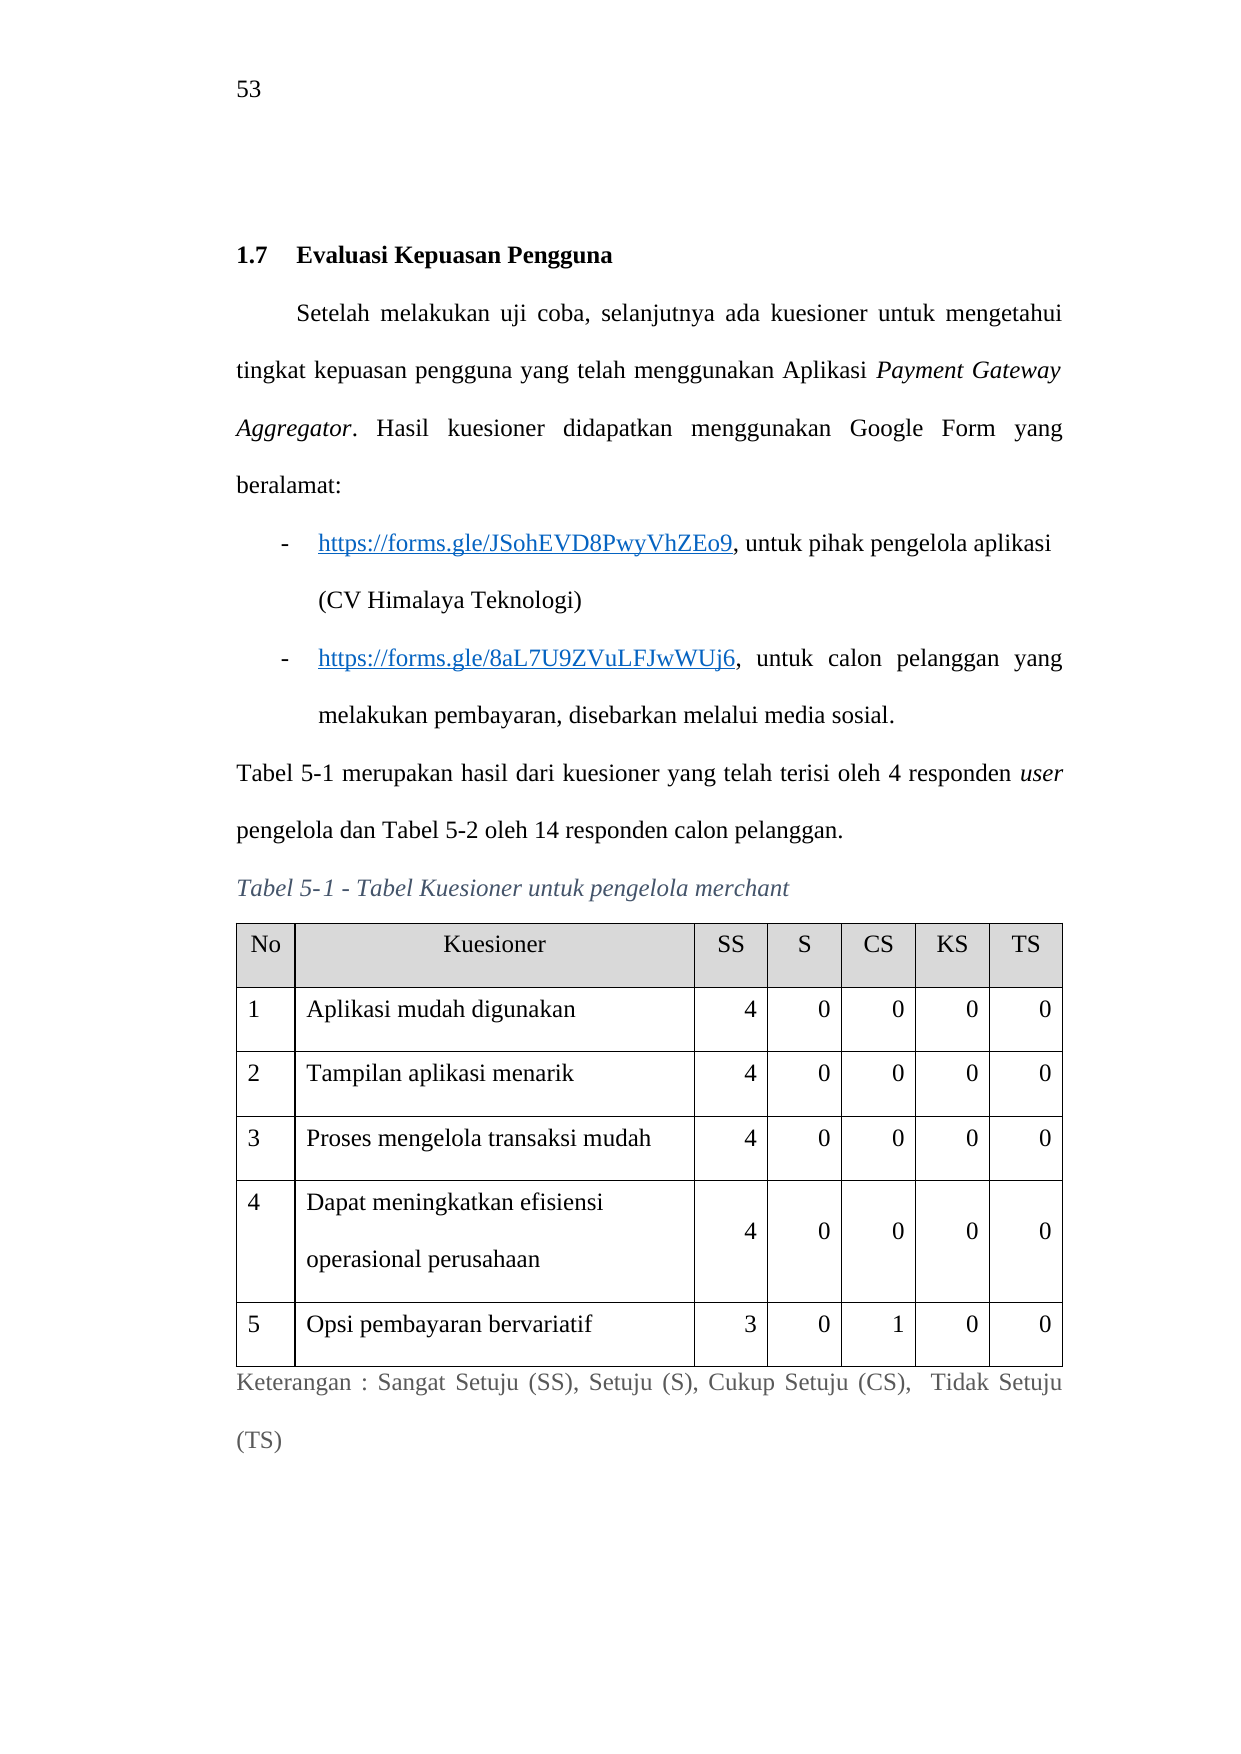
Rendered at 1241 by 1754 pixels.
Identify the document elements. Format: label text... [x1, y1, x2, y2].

table_cell 0 [842, 988, 915, 1051]
table_header KS [916, 924, 989, 987]
subtitle Evaluasi Kepuasan Pengguna [236, 240, 1063, 269]
table_cell 0 [768, 1117, 841, 1180]
text Tabel 5-1 - Tabel Kuesioner untuk pengelola merchant [236, 873, 1063, 902]
table_header No [237, 924, 294, 987]
table_cell 4 [695, 1117, 767, 1180]
table_cell 5 [237, 1303, 294, 1366]
table_cell 0 [916, 1052, 989, 1116]
table_cell 0 [990, 1303, 1062, 1366]
table_cell 0 [916, 1303, 989, 1366]
table_cell 0 [768, 988, 841, 1051]
table_cell 4 [695, 1181, 767, 1302]
table_cell 0 [916, 1181, 989, 1302]
table_cell 3 [237, 1117, 294, 1180]
table_cell 0 [842, 1117, 915, 1180]
table_cell 3 [695, 1303, 767, 1366]
table_cell 0 [768, 1052, 841, 1116]
text Keterangan : Sangat Setuju (SS), Setuju (S), Cukup Setuju (CS), Tidak Setuju (TS) [236, 1367, 1063, 1453]
table_cell 0 [990, 1181, 1062, 1302]
table_cell 0 [916, 1117, 989, 1180]
table_header SS [695, 924, 767, 987]
table_cell 0 [768, 1181, 841, 1302]
table_cell 4 [695, 988, 767, 1051]
table_cell 4 [695, 1052, 767, 1116]
table_cell 0 [990, 1117, 1062, 1180]
table_cell 0 [842, 1052, 915, 1116]
table_cell Tampilan aplikasi menarik [296, 1052, 694, 1116]
table_cell Aplikasi mudah digunakan [296, 988, 694, 1051]
table_cell Opsi pembayaran bervariatif [296, 1303, 694, 1366]
table_cell 0 [990, 988, 1062, 1051]
table_cell 2 [237, 1052, 294, 1116]
list https://forms.gle/JSohEVD8PwyVhZEo9, untuk pihak pengelola aplikasi (CV Himalaya Teknologi) [281, 528, 1063, 614]
table_cell 1 [842, 1303, 915, 1366]
table_cell Proses mengelola transaksi mudah [296, 1117, 694, 1180]
table_header CS [842, 924, 915, 987]
table_cell 0 [916, 988, 989, 1051]
table_cell 0 [990, 1052, 1062, 1116]
text Tabel 5-1 merupakan hasil dari kuesioner yang telah terisi oleh 4 responden user pengelola dan Tabel 5-2 oleh 14 responden calon pelanggan. [236, 758, 1063, 844]
table_cell 1 [237, 988, 294, 1051]
text Setelah melakukan uji coba, selanjutnya ada kuesioner untuk mengetahui tingkat kepuasan pengguna yang telah menggunakan Aplikasi Payment Gateway Aggregator. Hasil kuesioner didapatkan menggunakan Google Form yang beralamat: [236, 298, 1063, 499]
table_header TS [990, 924, 1062, 987]
table_cell 0 [768, 1303, 841, 1366]
list https://forms.gle/8aL7U9ZVuLFJwWUj6, untuk calon pelanggan yang melakukan pembayaran, disebarkan melalui media sosial. [281, 643, 1063, 729]
table_header Kuesioner [296, 924, 694, 987]
table_cell 0 [842, 1181, 915, 1302]
table_cell 4 [237, 1181, 294, 1302]
table_cell Dapat meningkatkan efisiensi operasional perusahaan [296, 1181, 694, 1302]
table_header S [768, 924, 841, 987]
